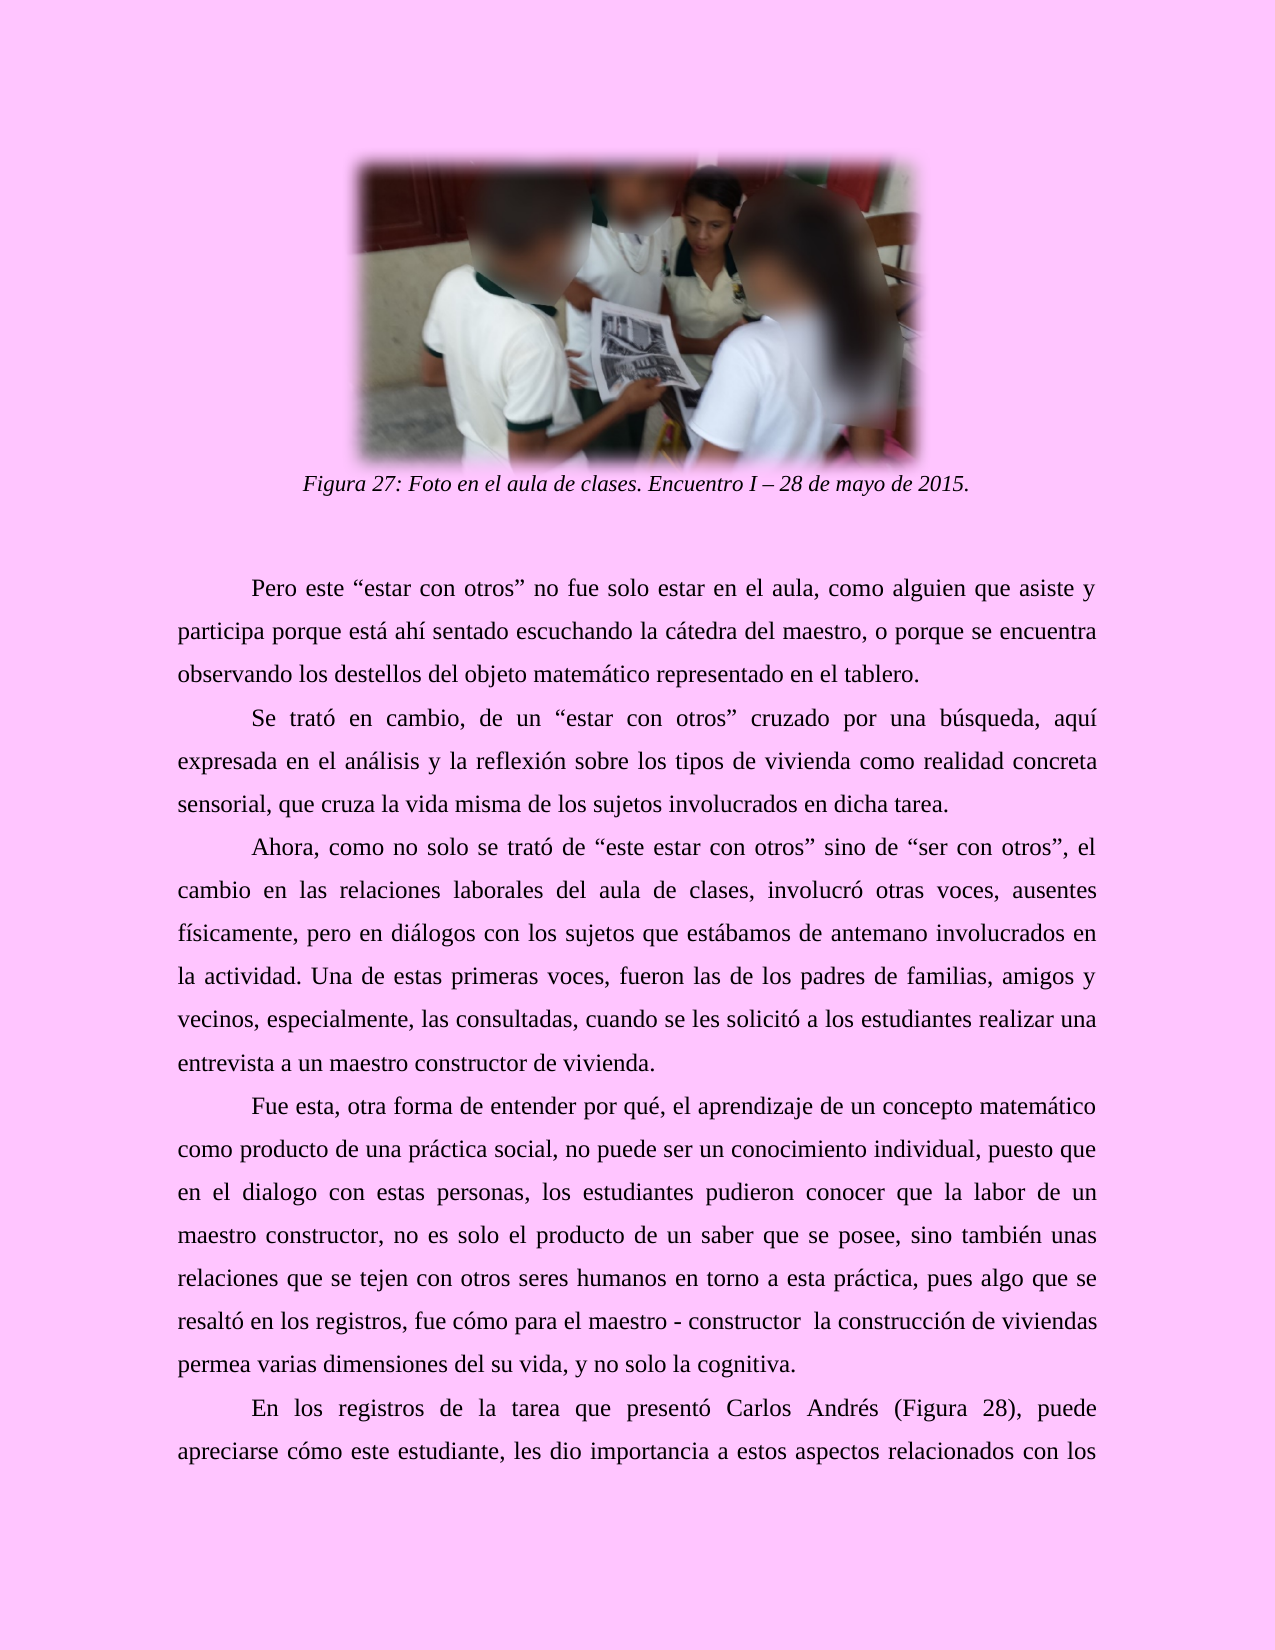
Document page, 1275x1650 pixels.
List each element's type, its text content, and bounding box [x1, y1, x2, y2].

text Fue esta, otra forma de entender por qué, el aprendizaje de un concepto matemático como producto de una práctica social, no puede ser un conocimiento individual, puesto que en el dialogo con estas personas, los estudiantes pudieron conocer que la labor de un maestro constructor, no es solo el producto de un saber que se posee, sino también unas relaciones que se tejen con otros seres humanos en torno a esta práctica, pues algo que se resaltó en los registros, fue cómo para el maestro - constructor la construcción de viviendas permea varias dimensiones del su vida, y no solo la cognitiva. [177, 1091, 1098, 1378]
picture [371, 176, 902, 450]
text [177, 1393, 1098, 1464]
text Se trató en cambio, de un “estar con otros” cruzado por una búsqueda, aquí expresada en el análisis y la reflexión sobre los tipos de vivienda como realidad concreta sensorial, que cruza la vida misma de los sujetos involucrados en dicha tarea. [177, 703, 1098, 818]
text Ahora, como no solo se trató de “este estar con otros” sino de “ser con otros”, el cambio en las relaciones laborales del aula de clases, involucró otras voces, ausentes físicamente, pero en diálogos con los sujetos que estábamos de antemano involucrados en la actividad. Una de estas primeras voces, fueron las de los padres de familias, amigos y vecinos, especialmente, las consultadas, cuando se les solicitó a los estudiantes realizar una entrevista a un maestro constructor de vivienda. [177, 832, 1098, 1076]
text Pero este “estar con otros” no fue solo estar en el aula, como alguien que asiste y participa porque está ahí sentado escuchando la cátedra del maestro, o porque se encuentra observando los destellos del objeto matemático representado en el tablero. [177, 573, 1098, 688]
